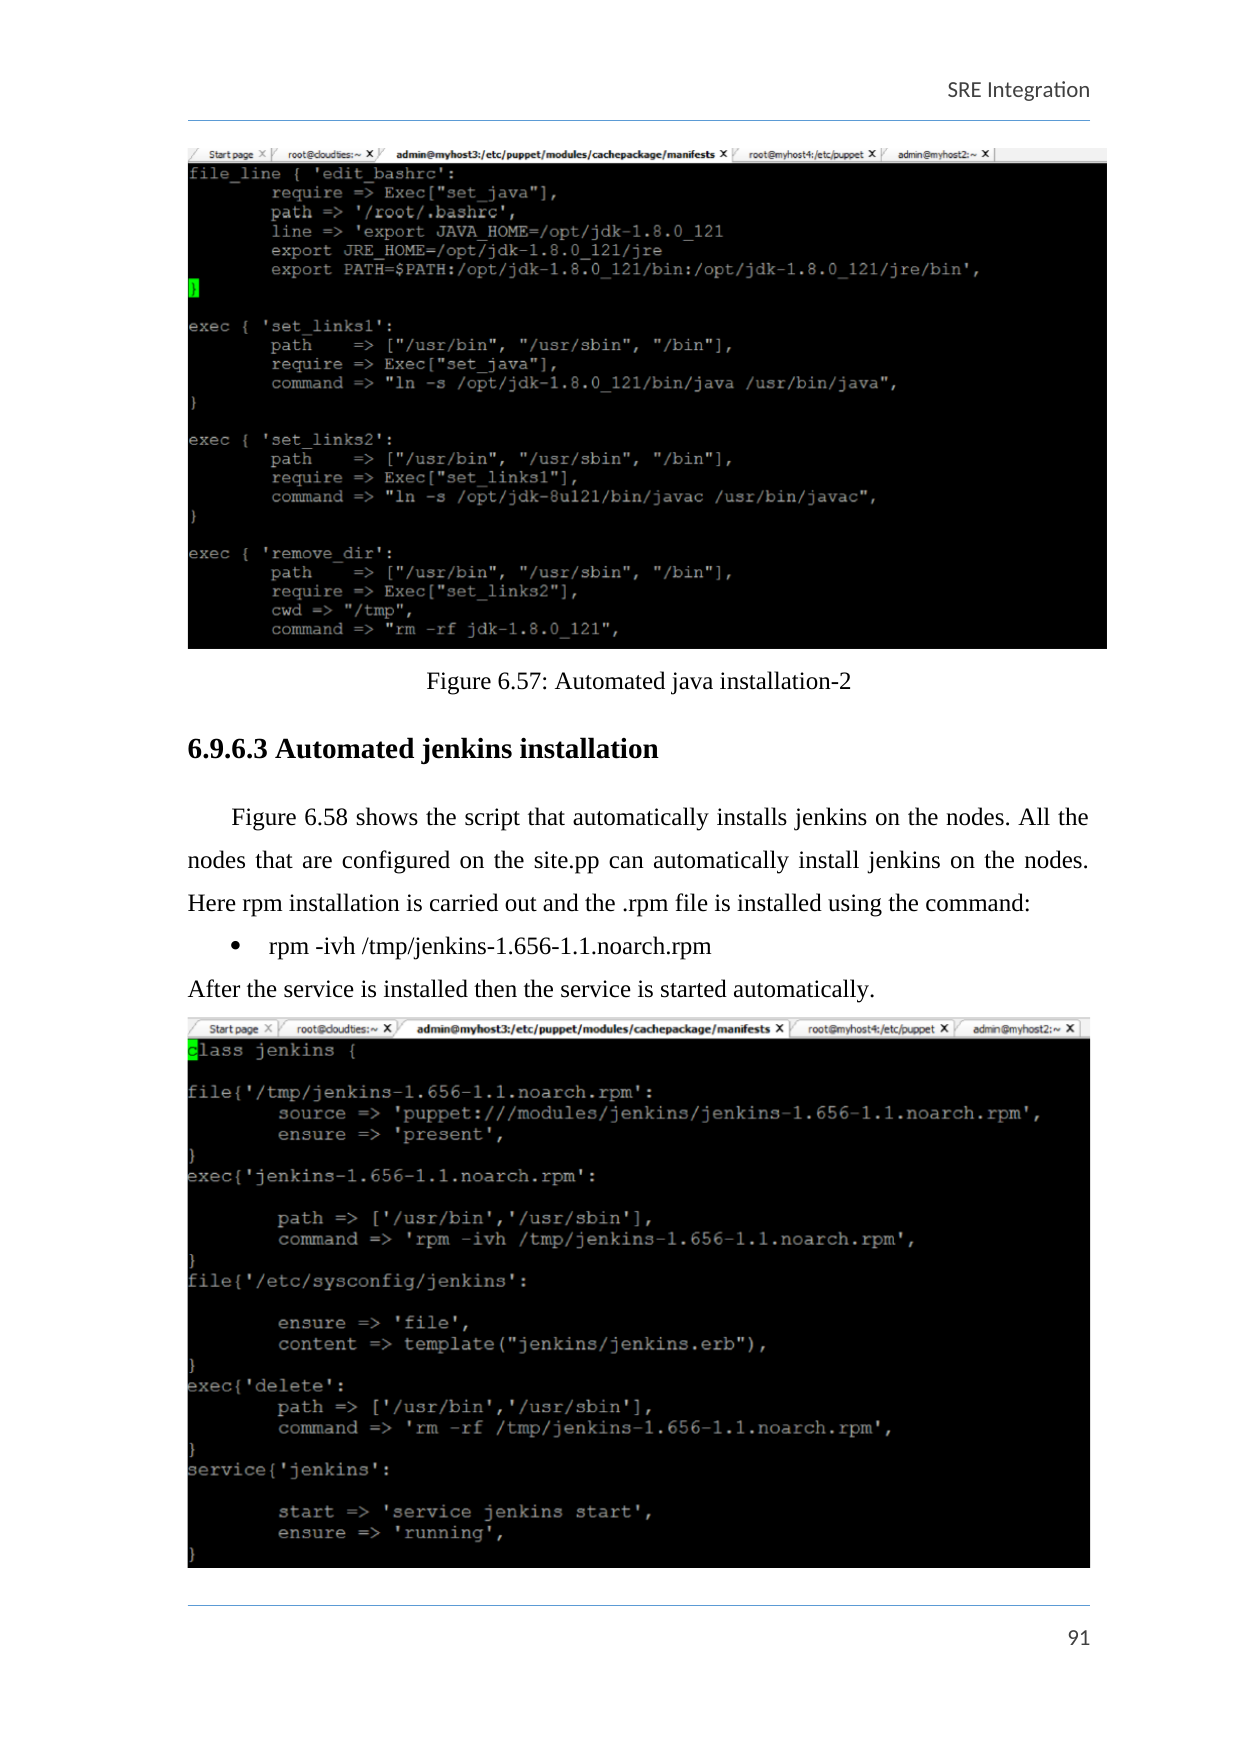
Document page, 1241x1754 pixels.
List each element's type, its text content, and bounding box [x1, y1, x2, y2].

text After the service is installed then the service is started automatically. [187, 974, 1090, 1003]
picture [187, 1017, 1091, 1568]
list rpm -ivh /tmp/jenkins-1.656-1.1.noarch.rpm [231, 931, 1090, 960]
picture [187, 148, 1109, 652]
text Figure 6.58 shows the script that automatically installs jenkins on the nodes. All the nodes that are configured on the site.pp can automatically install jenkins on the nodes. Here rpm installation is carried out and the .rpm file is installed using the command: [187, 802, 1090, 917]
text 6.9.6.3 Automated jenkins installation [187, 731, 1090, 765]
text Figure 6.57: Automated java installation-2 [187, 666, 1090, 694]
